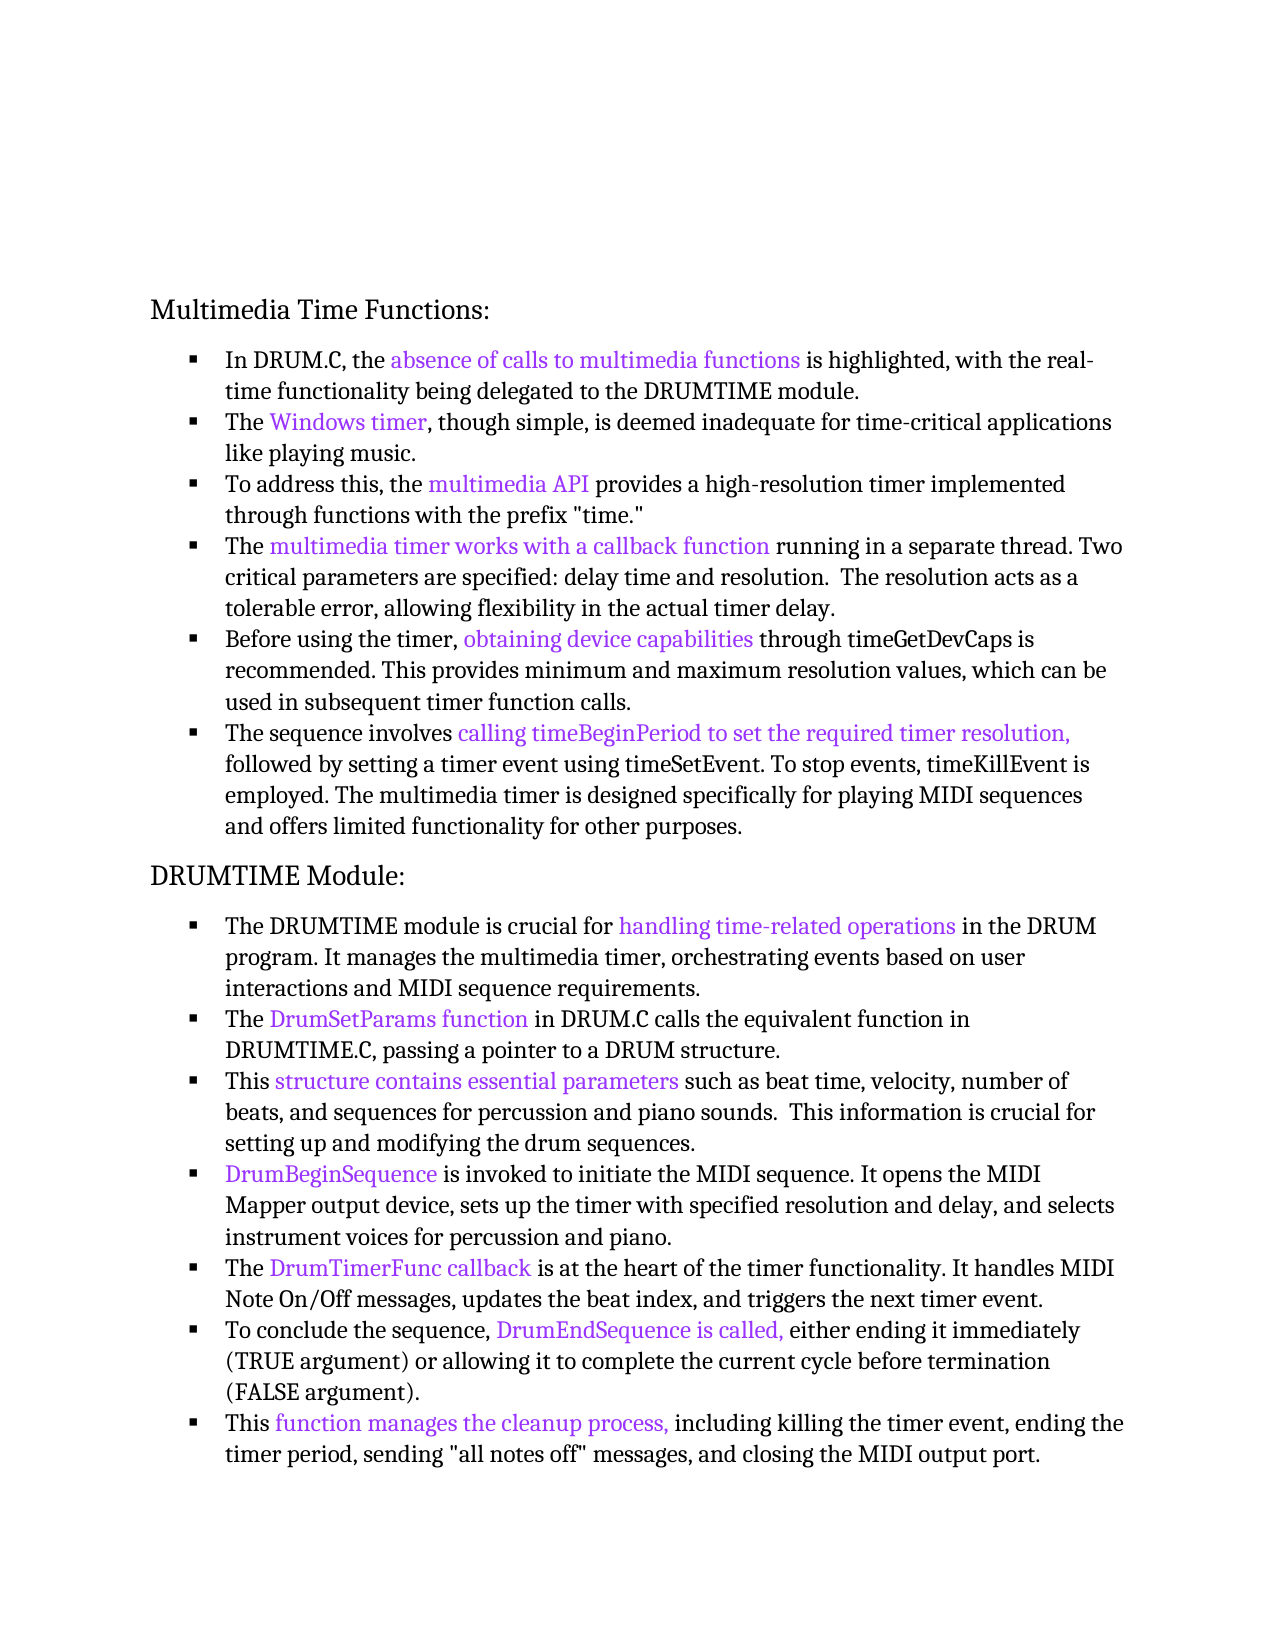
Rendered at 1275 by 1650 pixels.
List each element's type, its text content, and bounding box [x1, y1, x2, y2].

text Multimedia Time Functions: [150, 293, 1125, 327]
list The DRUMTIME module is crucial for handling time-related operations in the DRUM program. It manages the multimedia timer, orchestrating events based on user interactions and MIDI sequence requirements. [187, 912, 1125, 1003]
list The multimedia timer works with a callback function running in a separate thread. Two critical parameters are specified: delay time and resolution. The resolution acts as a tolerable error, allowing flexibility in the actual timer delay. [187, 532, 1125, 623]
list This structure contains essential parameters such as beat time, velocity, number of beats, and sequences for percussion and piano sounds. This information is crucial for setting up and modifying the drum sequences. [187, 1067, 1125, 1158]
list DrumBeginSequence is invoked to initiate the MIDI sequence. It opens the MIDI Mapper output device, sets up the timer with specified resolution and delay, and selects instrument voices for percussion and piano. [187, 1160, 1125, 1251]
list The DrumTimerFunc callback is at the heart of the timer functionality. It handles MIDI Note On/Off messages, updates the beat index, and triggers the next timer event. [187, 1253, 1125, 1313]
list Before using the timer, obtaining device capabilities through timeGetDevCaps is recommended. This provides minimum and maximum resolution values, which can be used in subsequent timer function calls. [187, 625, 1125, 716]
list To address this, the multimedia API provides a high-resolution timer implemented through functions with the prefix "time." [187, 470, 1125, 530]
list To conclude the sequence, DrumEndSequence is called, either ending it immediately (TRUE argument) or allowing it to complete the current cycle before termination (FALSE argument). [187, 1316, 1125, 1406]
text DRUMTIME Module: [150, 859, 1125, 893]
list The DrumSetParams function in DRUM.C calls the equivalent function in DRUMTIME.C, passing a pointer to a DRUM structure. [187, 1005, 1125, 1065]
list In DRUM.C, the absence of calls to multimedia functions is highlighted, with the real-time functionality being delegated to the DRUMTIME module. [187, 346, 1125, 406]
list This function manages the cleanup process, including killing the timer event, ending the timer period, sending "all notes off" messages, and closing the MIDI output port. [187, 1409, 1125, 1468]
list The sequence involves calling timeBeginPeriod to set the required timer resolution, followed by setting a timer event using timeSetEvent. To stop events, timeKillEvent is employed. The multimedia timer is designed specifically for playing MIDI sequences and offers limited functionality for other purposes. [187, 718, 1125, 840]
list The Windows timer, though simple, is deemed inadequate for time-critical applications like playing music. [187, 408, 1125, 468]
